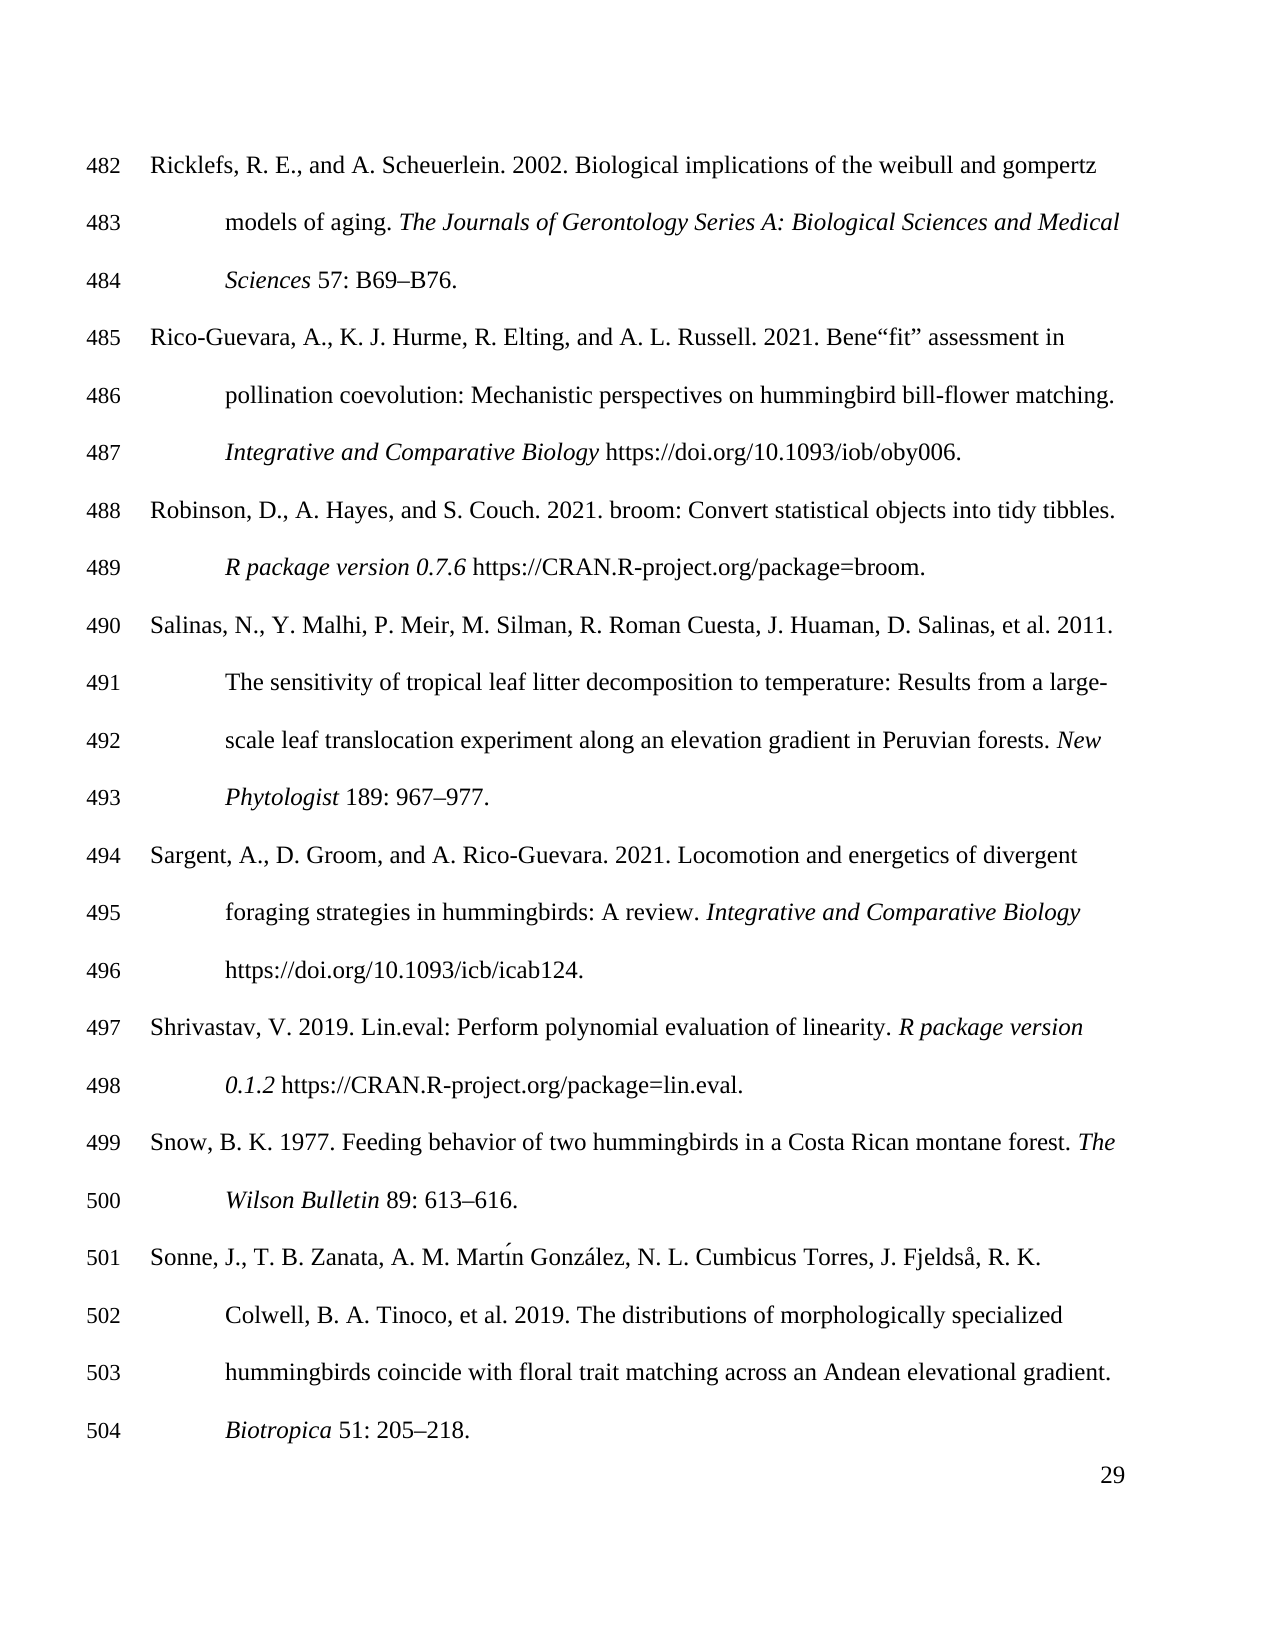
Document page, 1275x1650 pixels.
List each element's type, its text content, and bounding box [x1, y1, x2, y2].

text Sargent, A., D. Groom, and A. Rico-Guevara. 2021. Locomotion and energetics of divergent foraging strategies in hummingbirds: A review. Integrative and Comparative Biology https://doi.org/10.1093/icb/icab124. [150, 840, 1125, 984]
text Rico-Guevara, A., K. J. Hurme, R. Elting, and A. L. Russell. 2021. Bene“fit” assessment in pollination coevolution: Mechanistic perspectives on hummingbird bill-flower matching. Integrative and Comparative Biology https://doi.org/10.1093/iob/oby006. [150, 322, 1125, 466]
text Robinson, D., A. Hayes, and S. Couch. 2021. broom: Convert statistical objects into tidy tibbles. R package version 0.7.6 https://CRAN.R-project.org/package=broom. [150, 495, 1125, 581]
text Salinas, N., Y. Malhi, P. Meir, M. Silman, R. Roman Cuesta, J. Huaman, D. Salinas, et al. 2011. The sensitivity of tropical leaf litter decomposition to temperature: Results from a large-scale leaf translocation experiment along an elevation gradient in Peruvian forests. New Phytologist 189: 967–977. [150, 610, 1125, 811]
text Shrivastav, V. 2019. Lin.eval: Perform polynomial evaluation of linearity. R package version 0.1.2 https://CRAN.R-project.org/package=lin.eval. [150, 1012, 1125, 1099]
text Ricklefs, R. E., and A. Scheuerlein. 2002. Biological implications of the weibull and gompertz models of aging. The Journals of Gerontology Series A: Biological Sciences and Medical Sciences 57: B69–B76. [150, 150, 1125, 294]
text Sonne, J., T. B. Zanata, A. M. Martı́n González, N. L. Cumbicus Torres, J. Fjeldså, R. K. Colwell, B. A. Tinoco, et al. 2019. The distributions of morphologically specialized hummingbirds coincide with floral trait matching across an Andean elevational gradient. Biotropica 51: 205–218. [150, 1242, 1125, 1444]
text Snow, B. K. 1977. Feeding behavior of two hummingbirds in a Costa Rican montane forest. The Wilson Bulletin 89: 613–616. [150, 1127, 1125, 1214]
